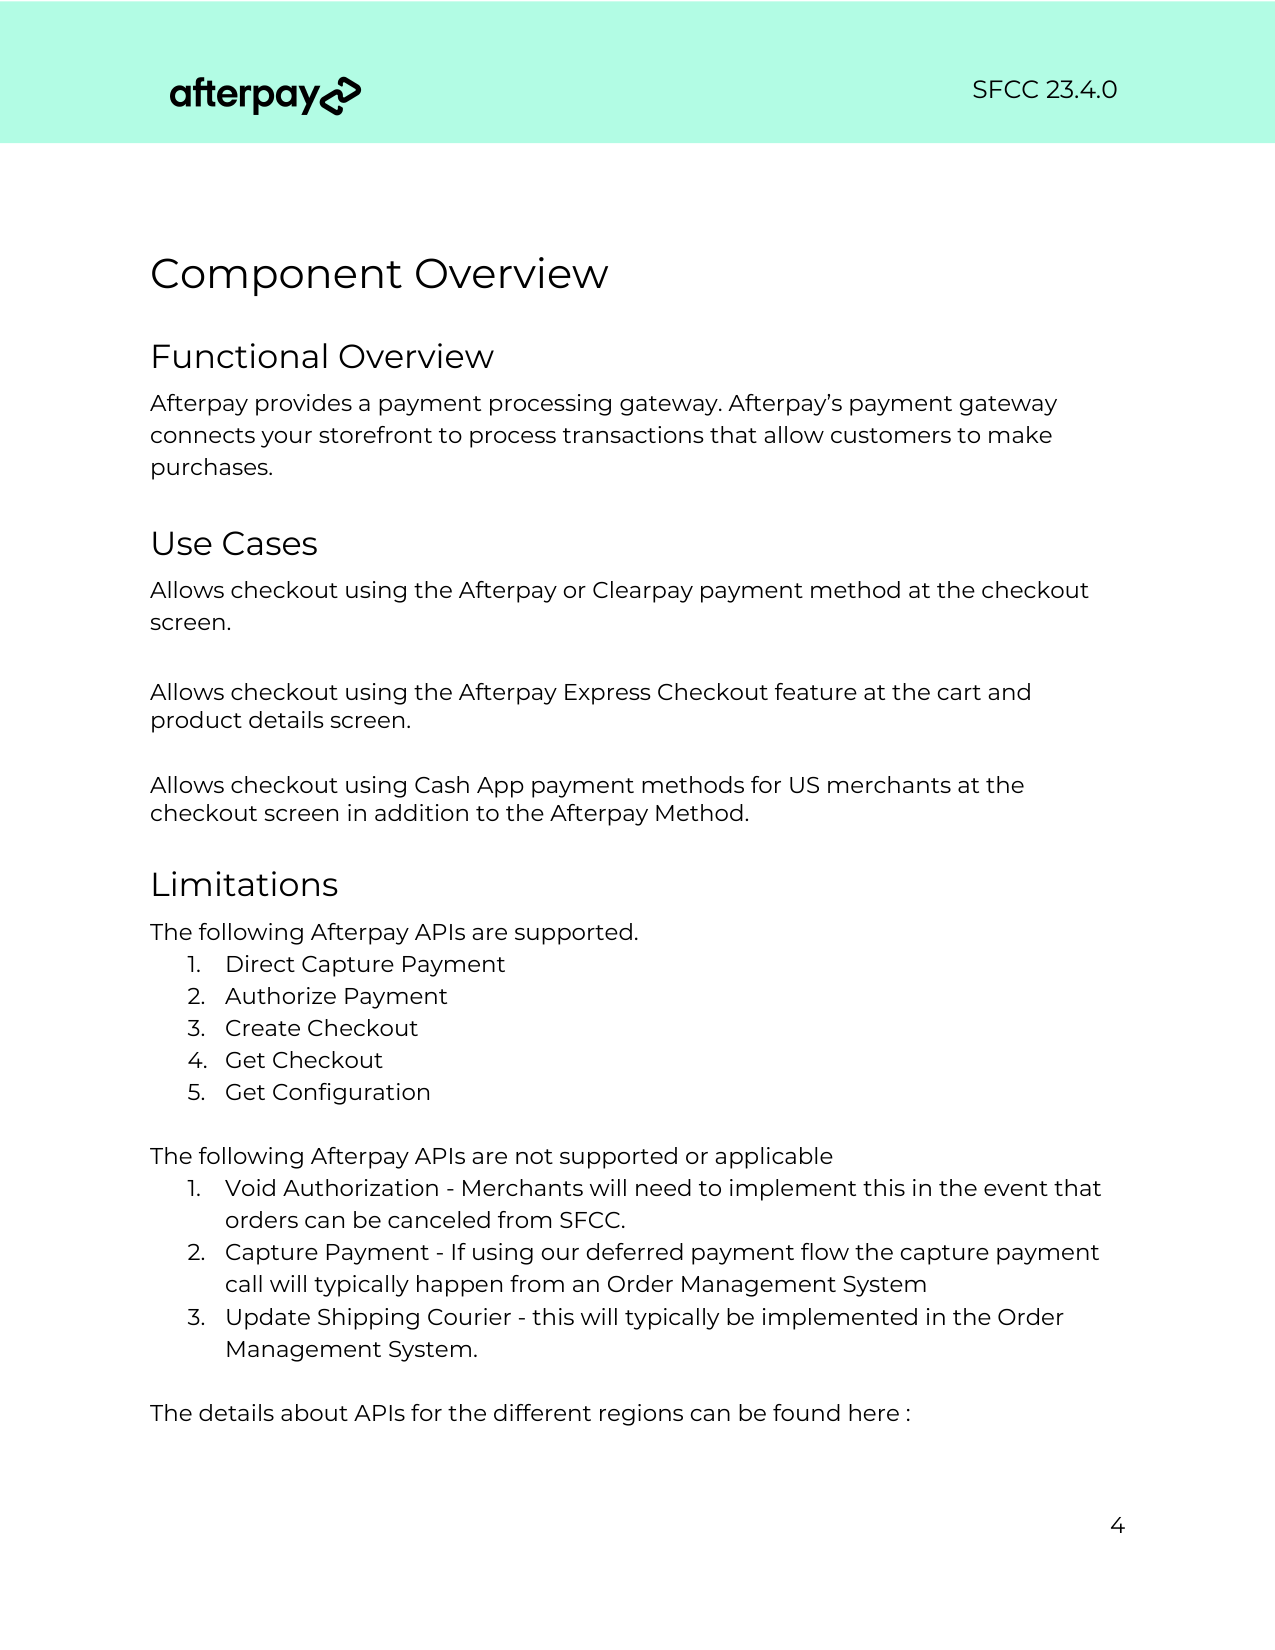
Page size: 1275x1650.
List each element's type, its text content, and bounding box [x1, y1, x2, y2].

list Direct Capture Payment [187, 950, 1125, 978]
list Capture Payment - If using our deferred payment flow the capture payment call will typically happen from an Order Management System [187, 1238, 1125, 1298]
text The details about APIs for the different regions can be found here : [150, 1399, 1125, 1427]
subtitle Allows checkout using the Afterpay Express Checkout feature at the cart and product details screen. [150, 678, 1125, 734]
list Get Checkout [187, 1046, 1125, 1074]
subtitle Allows checkout using Cash App payment methods for US merchants at the checkout screen in addition to the Afterpay Method. [150, 771, 1125, 827]
subtitle Component Overview [150, 248, 1125, 299]
subtitle Functional Overview [150, 336, 1125, 377]
list Create Checkout [187, 1014, 1125, 1042]
picture [134, 48, 397, 144]
subtitle Limitations [150, 864, 1125, 905]
text The following Afterpay APIs are supported. [150, 918, 1125, 946]
list Get Configuration [187, 1078, 1125, 1106]
text Allows checkout using the Afterpay or Clearpay payment method at the checkout screen. [150, 576, 1125, 636]
text Afterpay provides a payment processing gateway. Afterpay’s payment gateway connects your storefront to process transactions that allow customers to make purchases. [150, 389, 1125, 481]
list Void Authorization - Merchants will need to implement this in the event that orders can be canceled from SFCC. [187, 1174, 1125, 1234]
text The following Afterpay APIs are not supported or applicable [150, 1142, 1125, 1170]
list Update Shipping Courier - this will typically be implemented in the Order Management System. [187, 1303, 1125, 1363]
list Authorize Payment [187, 982, 1125, 1010]
subtitle Use Cases [150, 523, 1125, 564]
